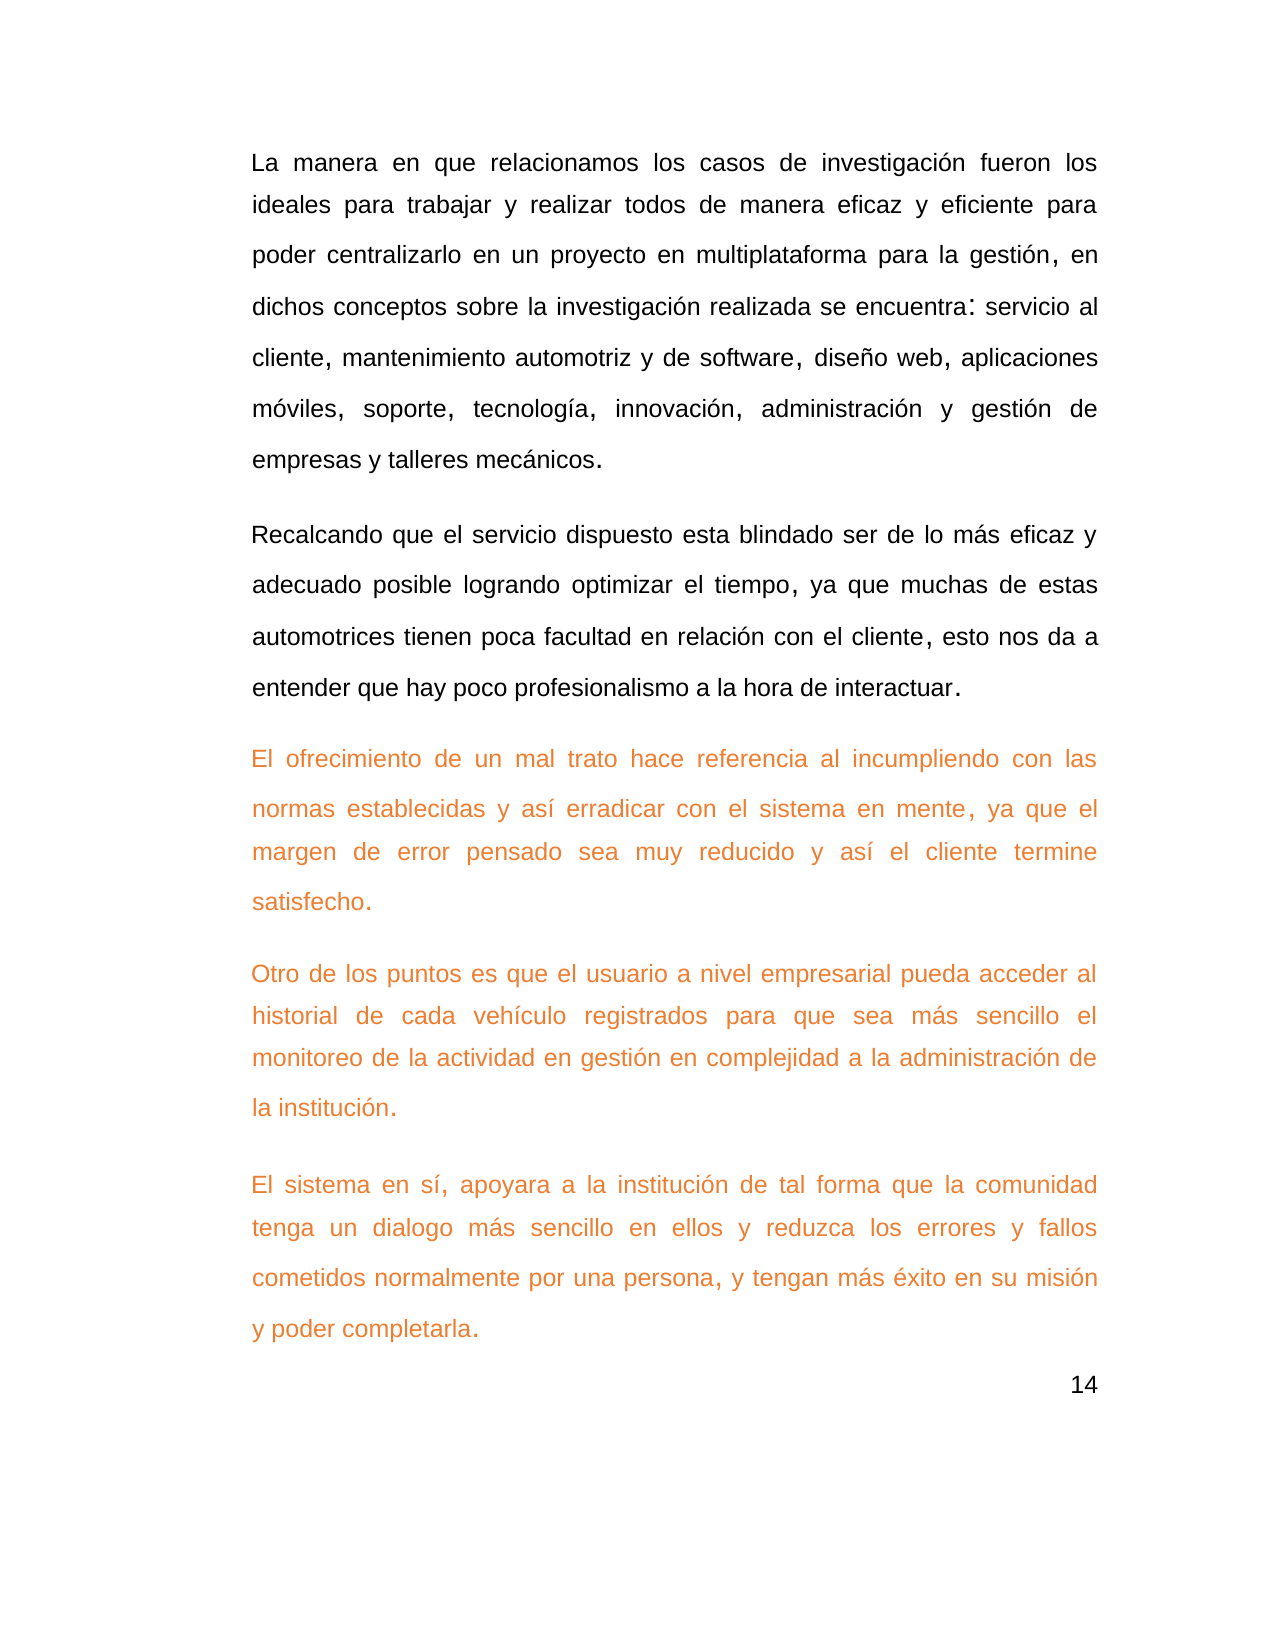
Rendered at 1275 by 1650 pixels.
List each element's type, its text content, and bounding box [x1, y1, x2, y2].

text Recalcando que el servicio dispuesto esta blindado ser de lo más eficaz y adecuado posible logrando optimizar el tiempo, ya que muchas de estas automotrices tienen poca facultad en relación con el cliente, esto nos da a entender que hay poco profesionalismo a la hora de interactuar. [251, 520, 1098, 702]
text La manera en que relacionamos los casos de investigación fueron los ideales para trabajar y realizar todos de manera eficaz y eficiente para poder centralizarlo en un proyecto en multiplataforma para la gestión, en dichos conceptos sobre la investigación realizada se encuentra: servicio al cliente, mantenimiento automotriz y de software, diseño web, aplicaciones móviles, soporte, tecnología, innovación, administración y gestión de empresas y talleres mecánicos. [251, 148, 1098, 474]
text El sistema en sí, apoyara a la institución de tal forma que la comunidad tenga un dialogo más sencillo en ellos y reduzca los errores y fallos cometidos normalmente por una persona, y tengan más éxito en su misión y poder completarla. [251, 1165, 1098, 1344]
text El ofrecimiento de un mal trato hace referencia al incumpliendo con las normas establecidas y así erradicar con el sistema en mente, ya que el margen de error pensado sea muy reducido y así el cliente termine satisfecho. [251, 744, 1098, 917]
text Otro de los puntos es que el usuario a nivel empresarial pueda acceder al historial de cada vehículo registrados para que sea más sencillo el monitoreo de la actividad en gestión en complejidad a la administración de la institución. [251, 959, 1098, 1123]
